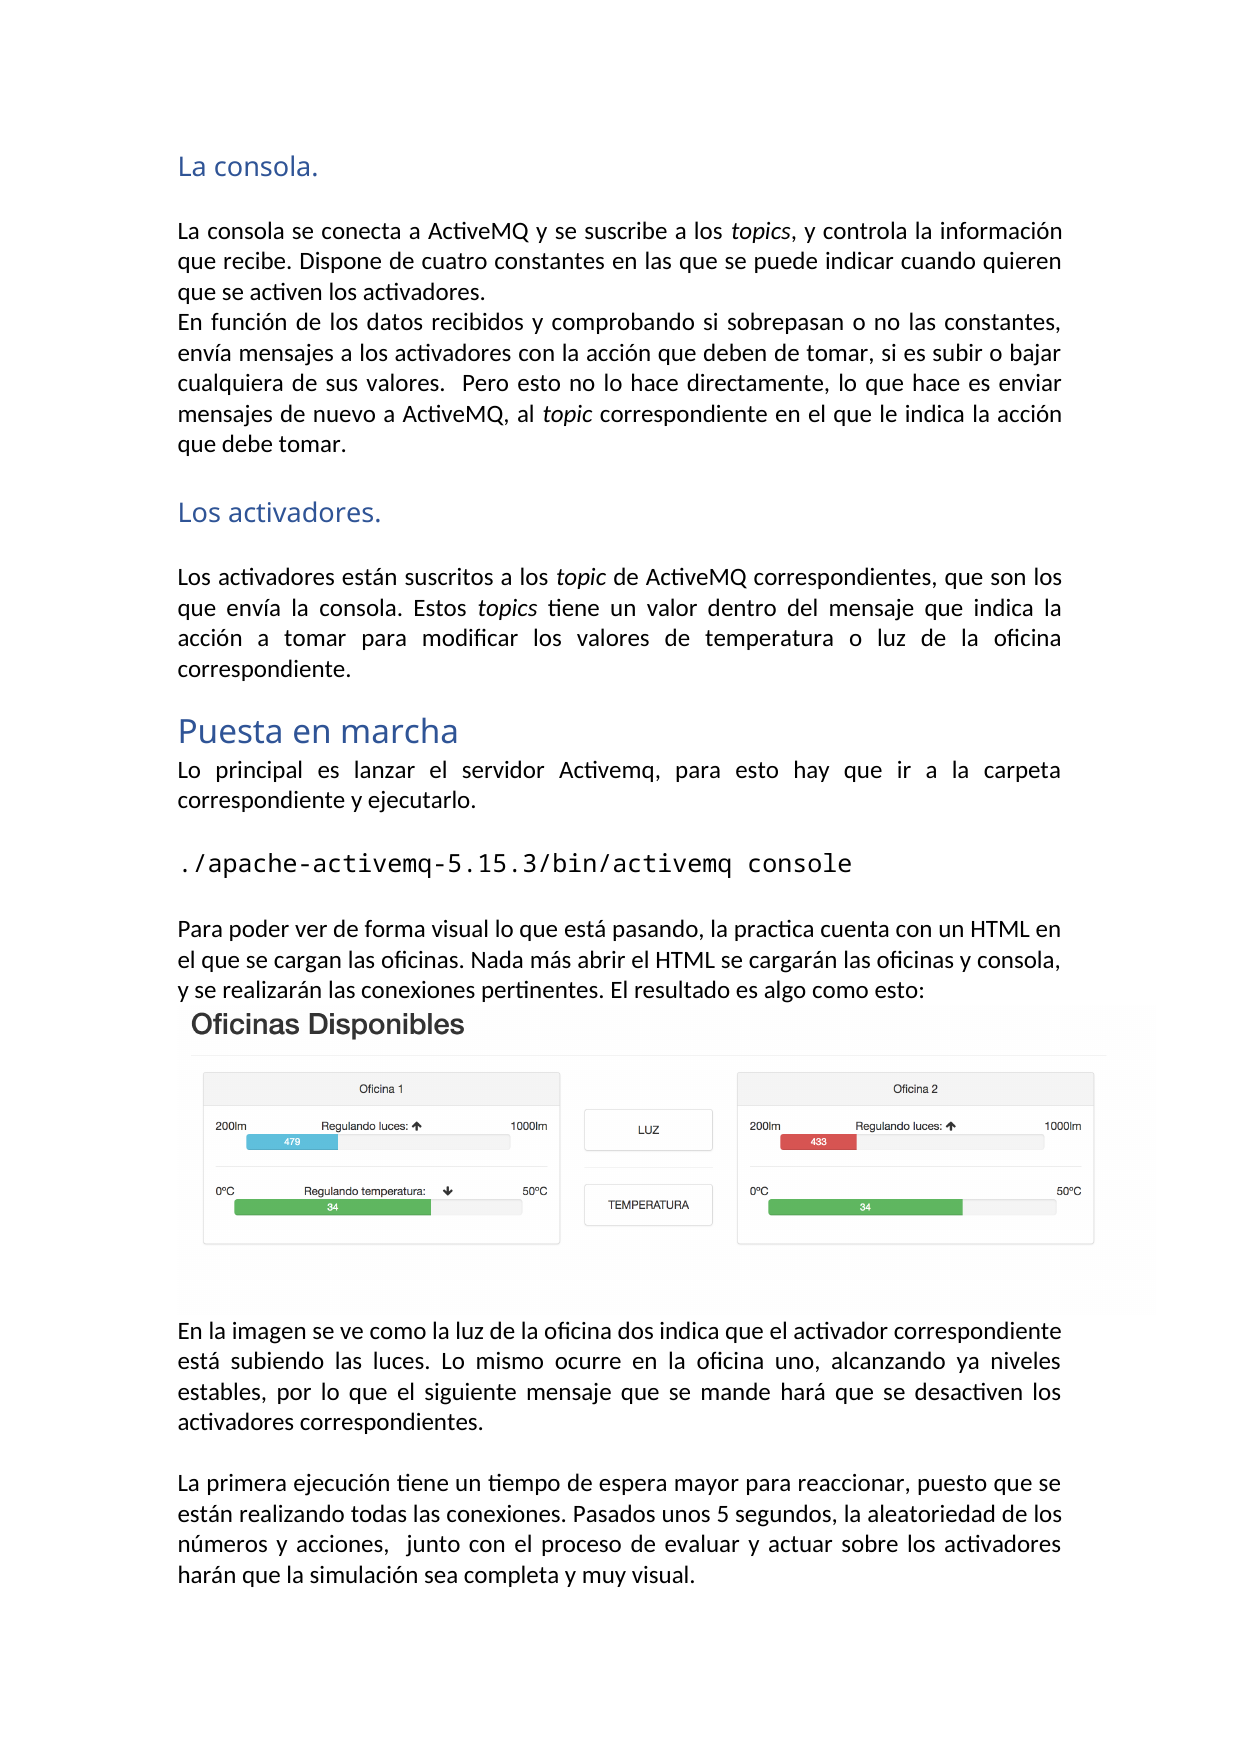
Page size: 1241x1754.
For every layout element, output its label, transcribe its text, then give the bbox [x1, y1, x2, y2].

subtitle Los activadores. [177, 494, 1063, 531]
text La consola se conecta a ActiveMQ y se suscribe a los topics, y controla la información que recibe. Dispone de cuatro constantes en las que se puede indicar cuando quieren que se activen los activadores. [177, 215, 1063, 307]
text Para poder ver de forma visual lo que está pasando, la practica cuenta con un HTML en el que se cargan las oficinas. Nada más abrir el HTML se cargarán las oficinas y consola, y se realizarán las conexiones pertinentes. El resultado es algo como esto: [177, 913, 1063, 1005]
text En la imagen se ve como la luz de la oficina dos indica que el activador correspondiente está subiendo las luces. Lo mismo ocurre en la oficina uno, alcanzando ya niveles estables, por lo que el siguiente mensaje que se mande hará que se desactiven los activadores correspondientes. [177, 1315, 1063, 1437]
subtitle Puesta en marcha [177, 708, 1063, 754]
text La primera ejecución tiene un tiempo de espera mayor para reaccionar, puesto que se están realizando todas las conexiones. Pasados unos 5 segundos, la aleatoriedad de los números y acciones, junto con el proceso de evaluar y actuar sobre los activadores harán que la simulación sea completa y muy visual. [177, 1467, 1063, 1589]
text ./apache-activemq-5.15.3/bin/activemq console [177, 845, 1063, 879]
text Lo principal es lanzar el servidor Activemq, para esto hay que ir a la carpeta correspondiente y ejecutarlo. [177, 754, 1063, 815]
picture [177, 1005, 1156, 1315]
subtitle La consola. [177, 148, 1063, 184]
text Los activadores están suscritos a los topic de ActiveMQ correspondientes, que son los que envía la consola. Estos topics tiene un valor dentro del mensaje que indica la acción a tomar para modificar los valores de temperatura o luz de la oficina correspondiente. [177, 561, 1063, 683]
text En función de los datos recibidos y comprobando si sobrepasan o no las constantes, envía mensajes a los activadores con la acción que deben de tomar, si es subir o bajar cualquiera de sus valores. Pero esto no lo hace directamente, lo que hace es enviar mensajes de nuevo a ActiveMQ, al topic correspondiente en el que le indica la acción que debe tomar. [177, 307, 1063, 459]
